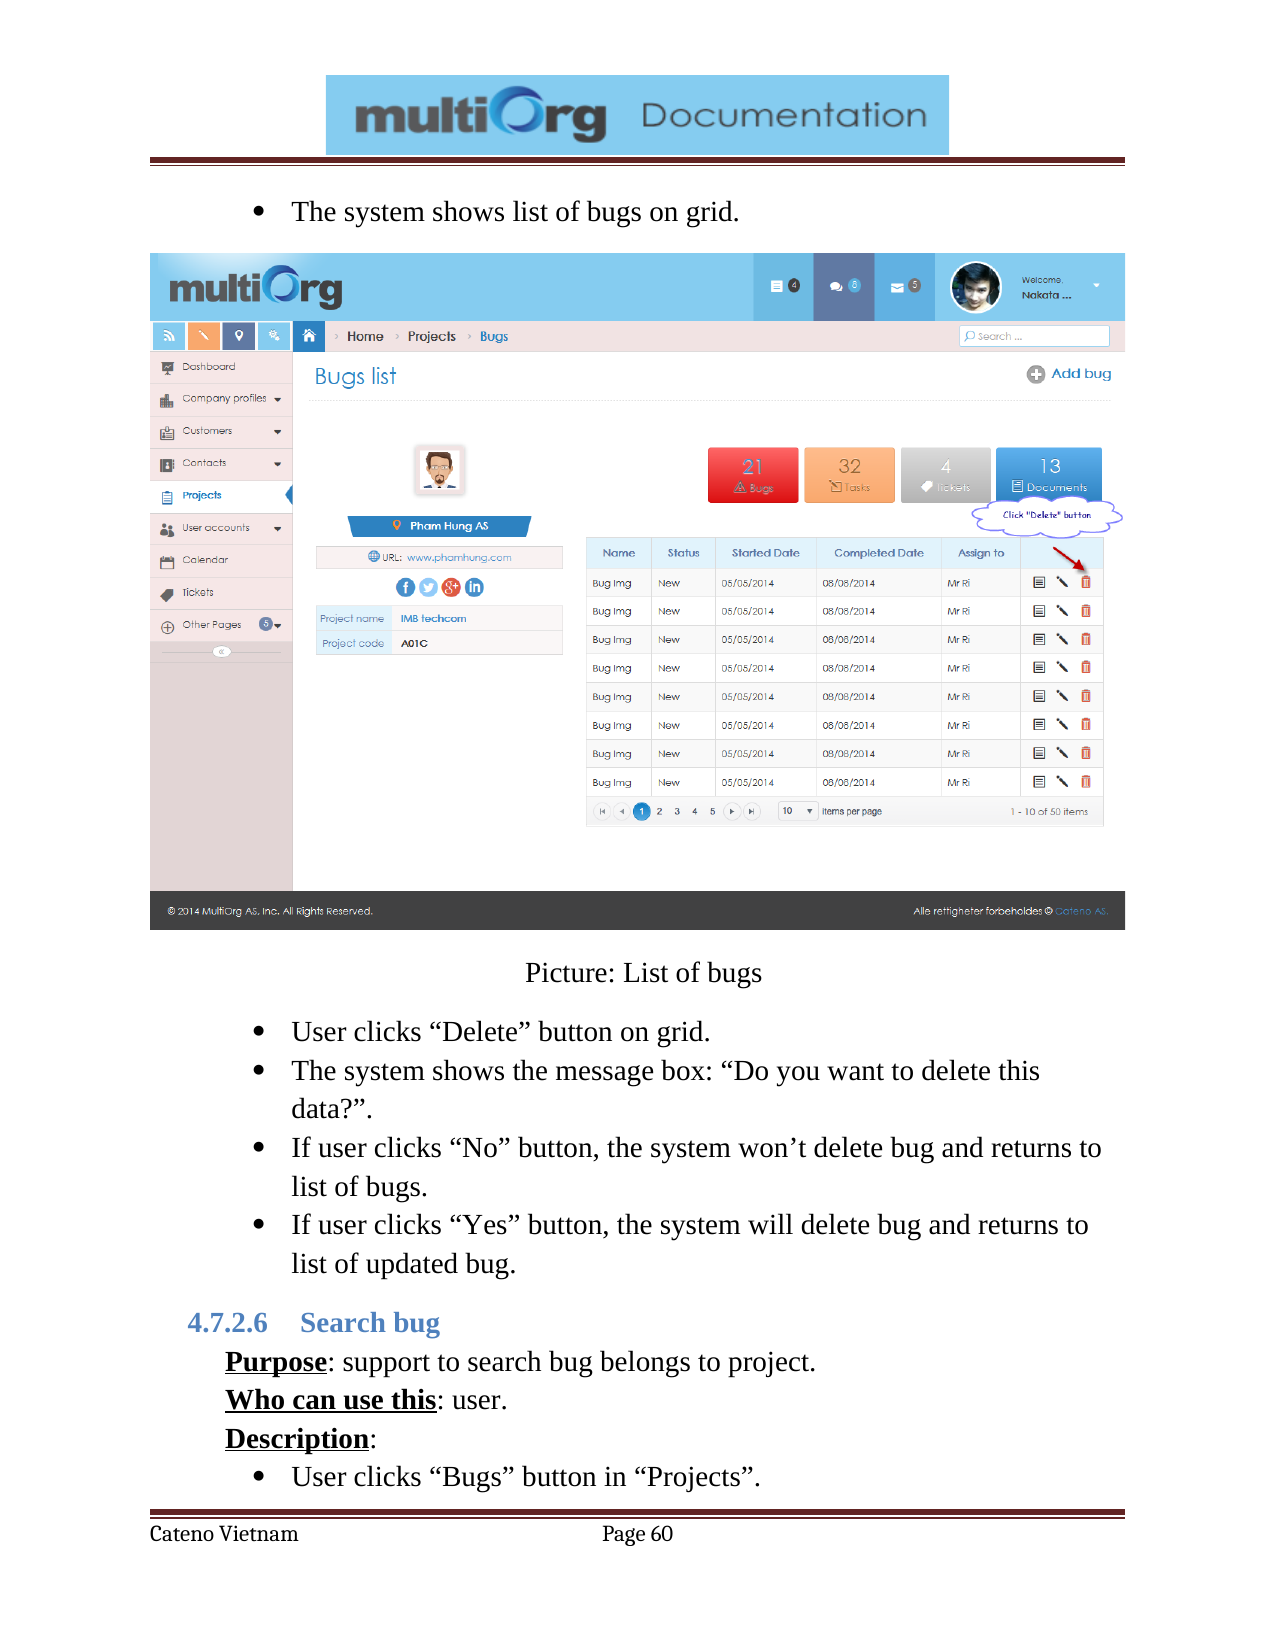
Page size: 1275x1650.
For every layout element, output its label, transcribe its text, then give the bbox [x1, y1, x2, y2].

picture [325, 75, 950, 155]
list The system shows list of bugs on grid. [254, 194, 1125, 228]
subtitle Search bug [187, 1305, 1125, 1339]
list If user clicks “No” button, the system won’t delete bug and returns to list of bugs. [254, 1130, 1125, 1202]
list Who can use this: user. [225, 1382, 1125, 1416]
list User clicks “Delete” button on grid. [254, 1014, 1125, 1048]
list User clicks “Bugs” button in “Projects”. [254, 1459, 1125, 1493]
list Purpose: support to search bug belongs to project. [225, 1344, 1125, 1377]
list Description: [225, 1421, 1125, 1454]
text Picture: List of bugs [450, 955, 1125, 988]
picture [150, 253, 1125, 930]
list If user clicks “Yes” button, the system will delete bug and returns to list of updated bug. [254, 1207, 1125, 1279]
list The system shows the message box: “Do you want to delete this data?”. [254, 1053, 1125, 1125]
